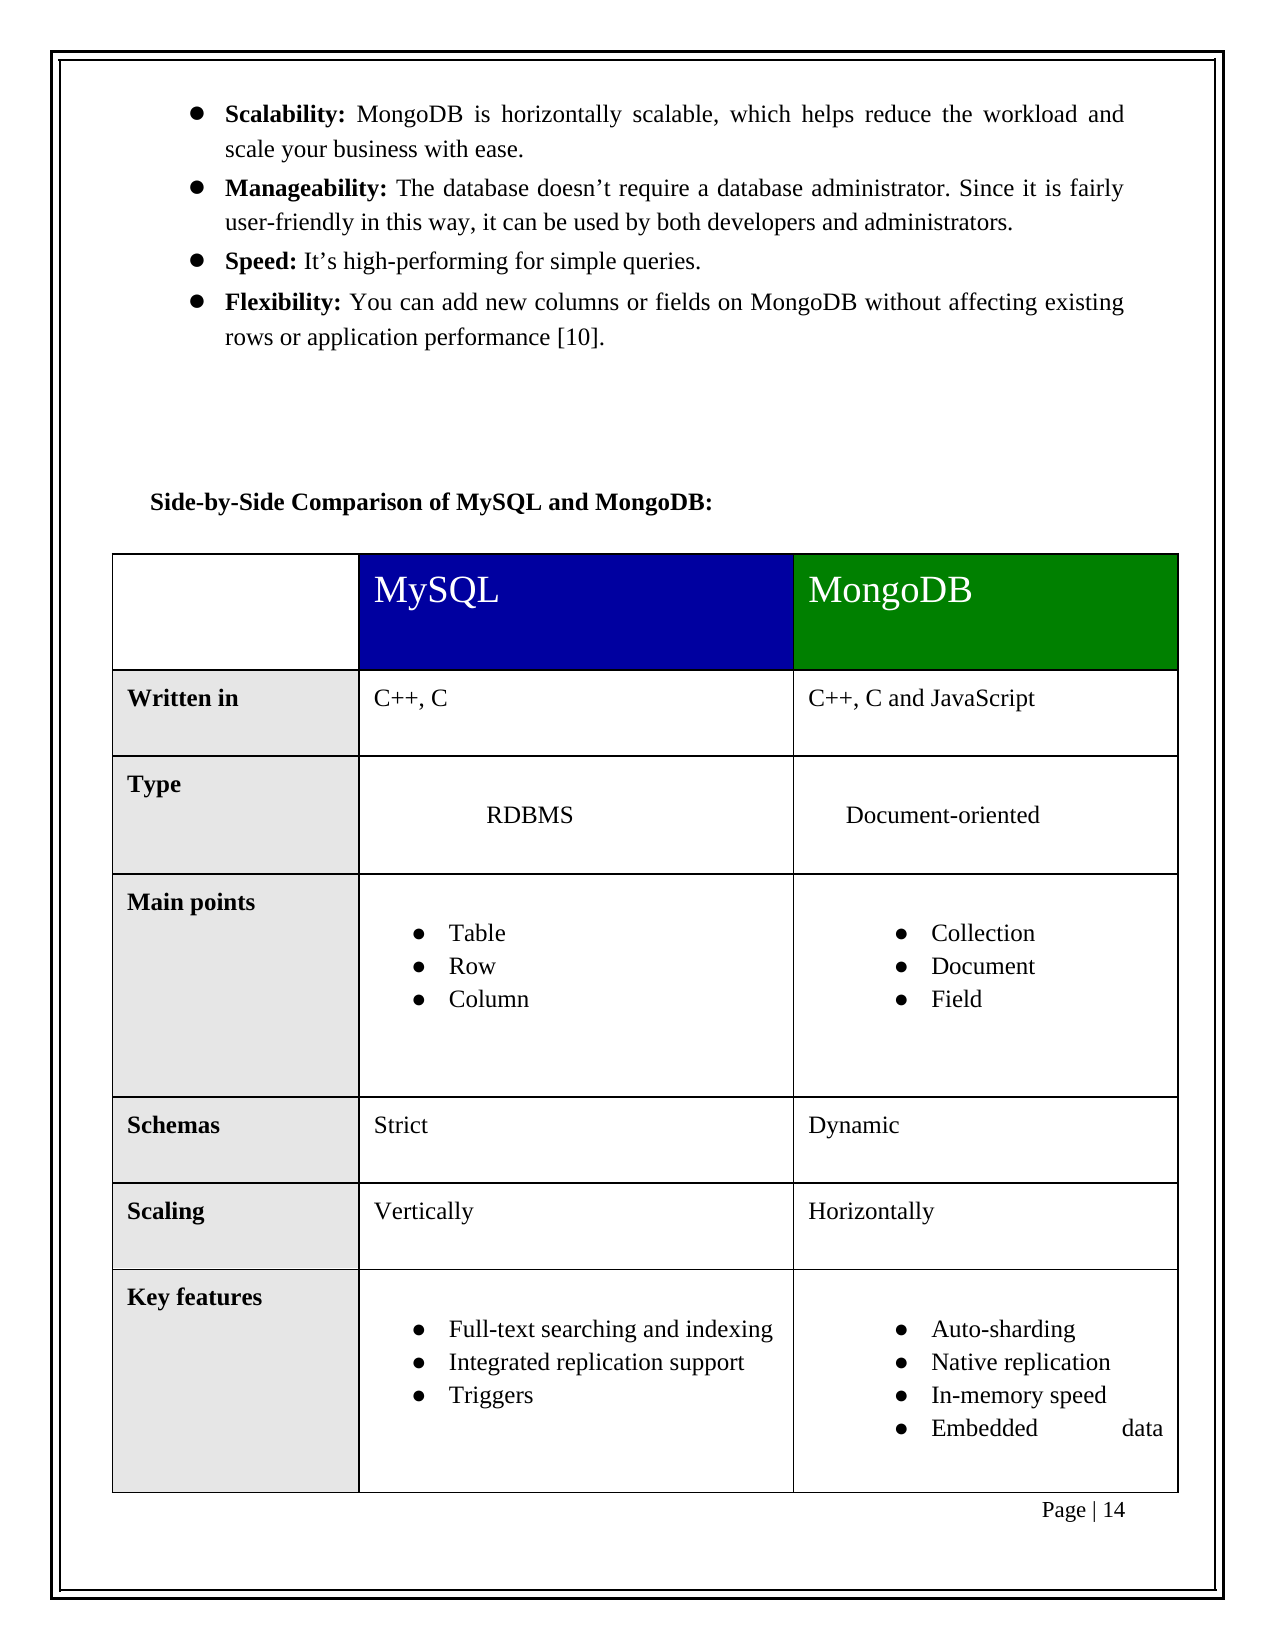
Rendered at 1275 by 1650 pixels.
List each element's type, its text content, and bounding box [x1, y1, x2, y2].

table_cell Scaling [113, 1184, 358, 1268]
table_cell Main points [113, 875, 358, 1096]
table_cell Dynamic [794, 1098, 1177, 1182]
table_header MySQL [360, 555, 793, 669]
table_cell Written in [113, 671, 358, 755]
table_cell Horizontally [794, 1184, 1177, 1268]
list Speed: It’s high-performing for simple queries. [187, 240, 1125, 276]
table_cell C++, C and JavaScript [794, 671, 1177, 755]
table_cell C++, C [360, 671, 793, 755]
list Manageability: The database doesn’t require a database administrator. Since it is fairly user-friendly in this way, it can be used by both developers and administrators. [187, 167, 1125, 236]
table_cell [360, 1270, 793, 1492]
table_header [113, 555, 358, 669]
table_cell Table Row Column [360, 875, 793, 1096]
text Side-by-Side Comparison of MySQL and MongoDB: [150, 487, 1125, 516]
table_cell Key features [113, 1270, 358, 1492]
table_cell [794, 1270, 1177, 1492]
table_cell Schemas [113, 1098, 358, 1182]
table_cell RDBMS [360, 757, 793, 873]
table_header MongoDB [794, 555, 1177, 669]
table_cell Strict [360, 1098, 793, 1182]
table_cell Type [113, 757, 358, 873]
table_cell Document-oriented [794, 757, 1177, 873]
list Scalability: MongoDB is horizontally scalable, which helps reduce the workload and scale your business with ease. [187, 94, 1125, 163]
list Flexibility: You can add new columns or fields on MongoDB without affecting existing rows or application performance. [187, 281, 1125, 350]
table_cell Collection Document Field [794, 875, 1177, 1096]
table_cell Vertically [360, 1184, 793, 1268]
